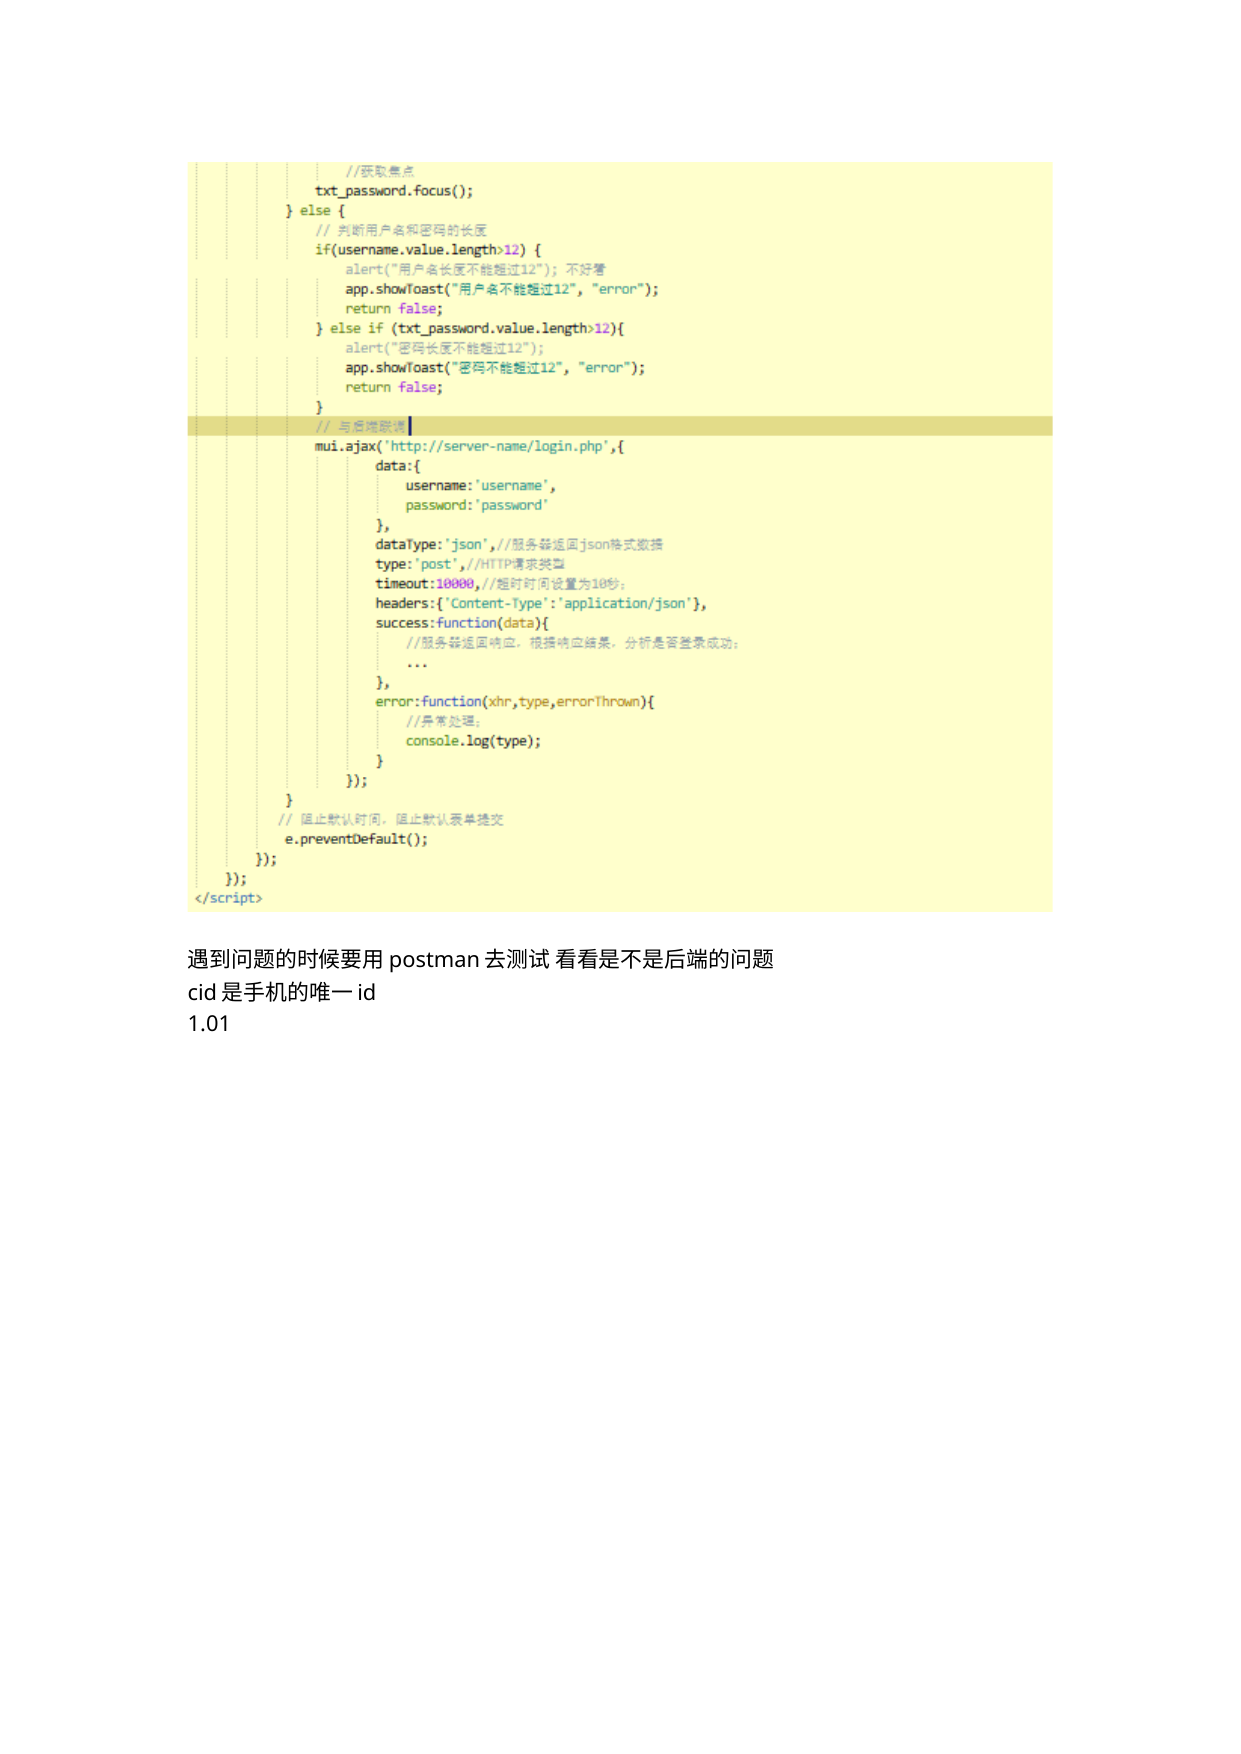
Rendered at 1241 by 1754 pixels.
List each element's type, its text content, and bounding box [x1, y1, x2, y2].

text 1.01 [187, 1007, 1053, 1039]
text 遇到问题的时候要用postman去测试 看看是不是后端的问题 [187, 942, 1053, 974]
text cid是手机的唯一id [187, 974, 1053, 1007]
picture [187, 162, 1053, 912]
